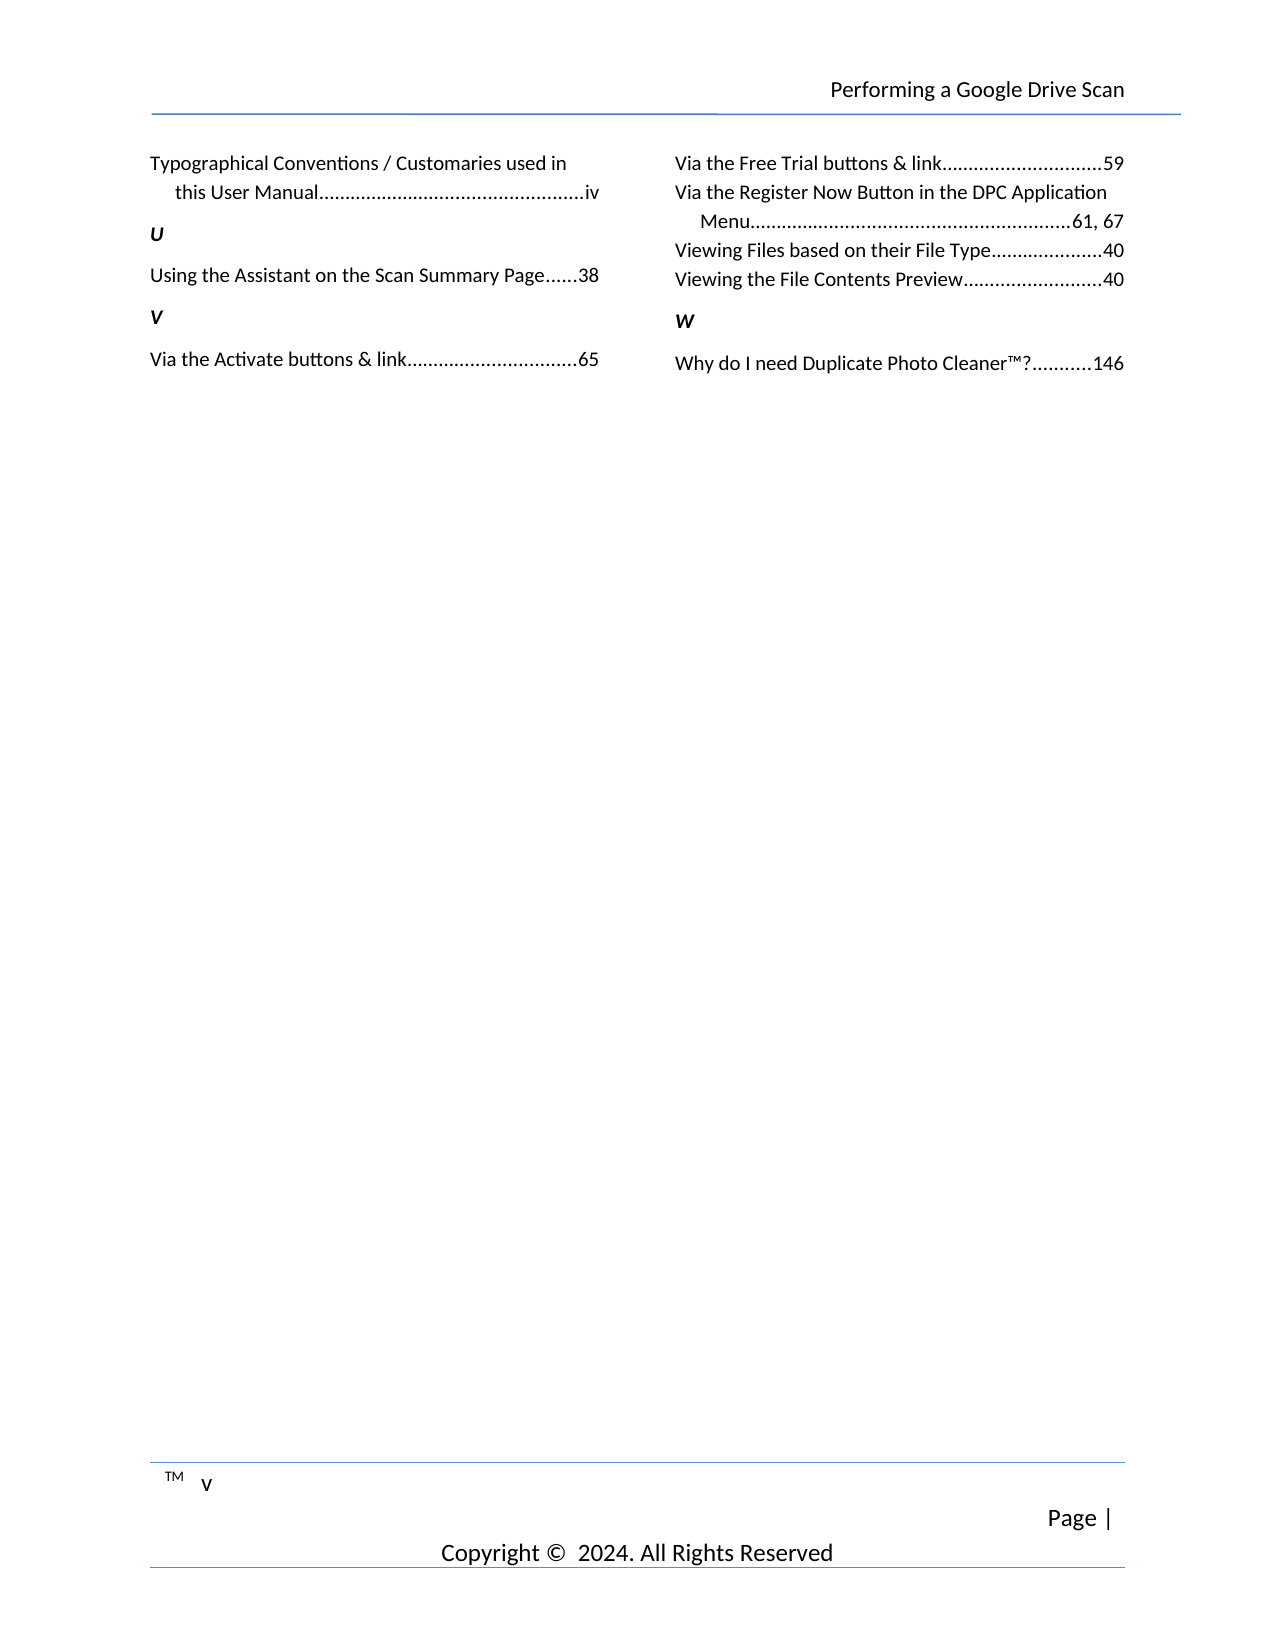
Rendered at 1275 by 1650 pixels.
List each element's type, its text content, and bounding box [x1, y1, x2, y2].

subtitle W [675, 308, 1125, 334]
text Typographical Conventions / Customaries used in this User Manual iv [150, 150, 600, 204]
text Viewing Files based on their File Type 40 [675, 237, 1125, 263]
text Via the Activate buttons & link 65 [150, 346, 600, 371]
text Viewing the File Contents Preview 40 [675, 267, 1125, 292]
text Via the Register Now Button in the DPC Application Menu 61, 67 [675, 179, 1125, 234]
text Via the Free Trial buttons & link 59 [675, 150, 1125, 175]
text Why do I need Duplicate Photo Cleaner™? 146 [675, 350, 1125, 375]
subtitle U [150, 221, 600, 246]
text Using the Assistant on the Scan Summary Page 38 [150, 262, 600, 288]
subtitle V [150, 304, 600, 329]
